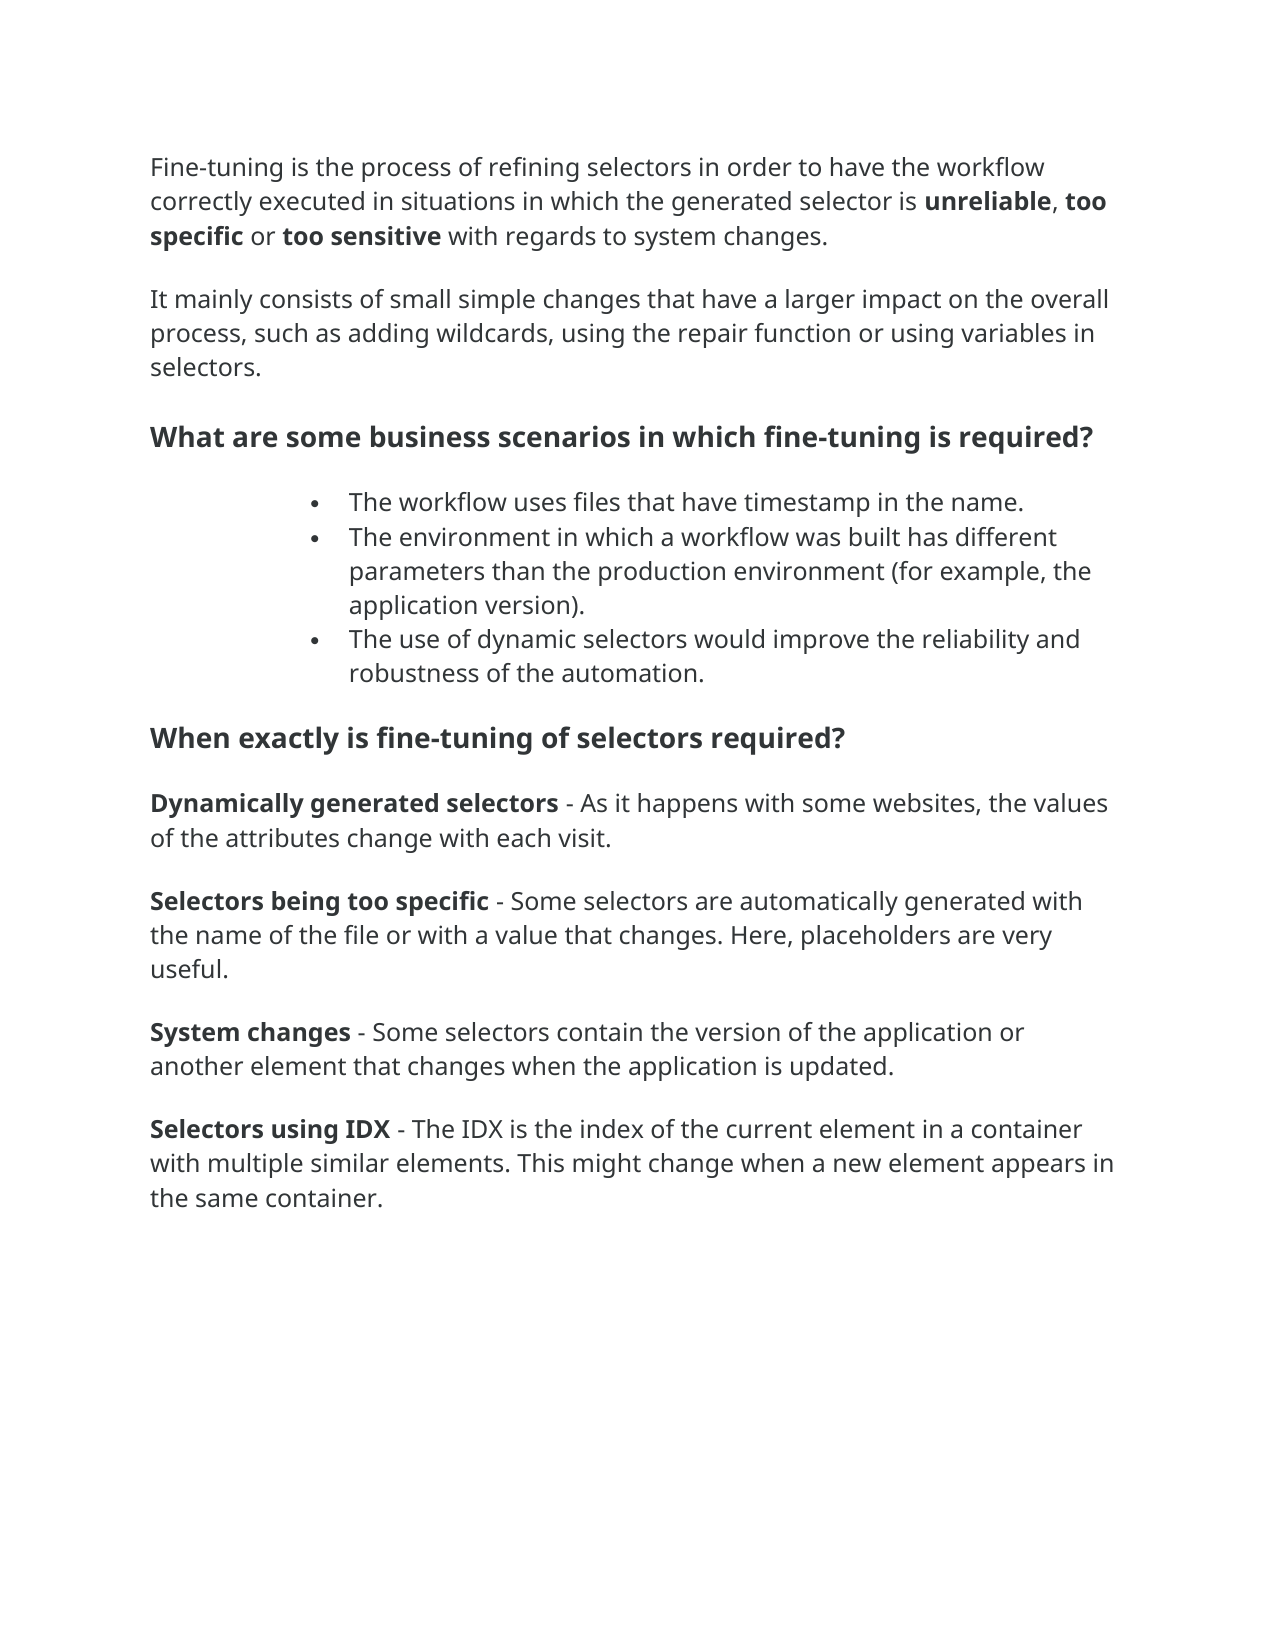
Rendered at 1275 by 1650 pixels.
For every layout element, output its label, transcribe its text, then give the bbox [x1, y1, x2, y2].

text Selectors being too specific - Some selectors are automatically generated with the name of the file or with a value that changes. Here, placeholders are very useful. [150, 883, 1125, 986]
text System changes - Some selectors contain the version of the application or another element that changes when the application is updated. [150, 1015, 1125, 1083]
text Fine-tuning is the process of refining selectors in order to have the workflow correctly executed in situations in which the generated selector is unreliable, too specific or too sensitive with regards to system changes. [150, 150, 1125, 252]
text When exactly is fine-tuning of selectors required? [150, 719, 1125, 757]
list The workflow uses files that have timestamp in the name. [311, 485, 1125, 519]
list The environment in which a workflow was built has different parameters than the production environment (for example, the application version). [311, 519, 1125, 621]
list The use of dynamic selectors would improve the reliability and robustness of the automation. [311, 621, 1125, 689]
text Dynamically generated selectors - As it happens with some websites, the values of the attributes change with each visit. [150, 786, 1125, 854]
text Selectors using IDX - The IDX is the index of the current element in a container with multiple similar elements. This might change when a new element appears in the same container. [150, 1112, 1125, 1214]
text It mainly consists of small simple changes that have a larger impact on the overall process, such as adding wildcards, using the repair function or using variables in selectors. [150, 281, 1125, 383]
text What are some business scenarios in which fine-tuning is required? [150, 418, 1125, 456]
